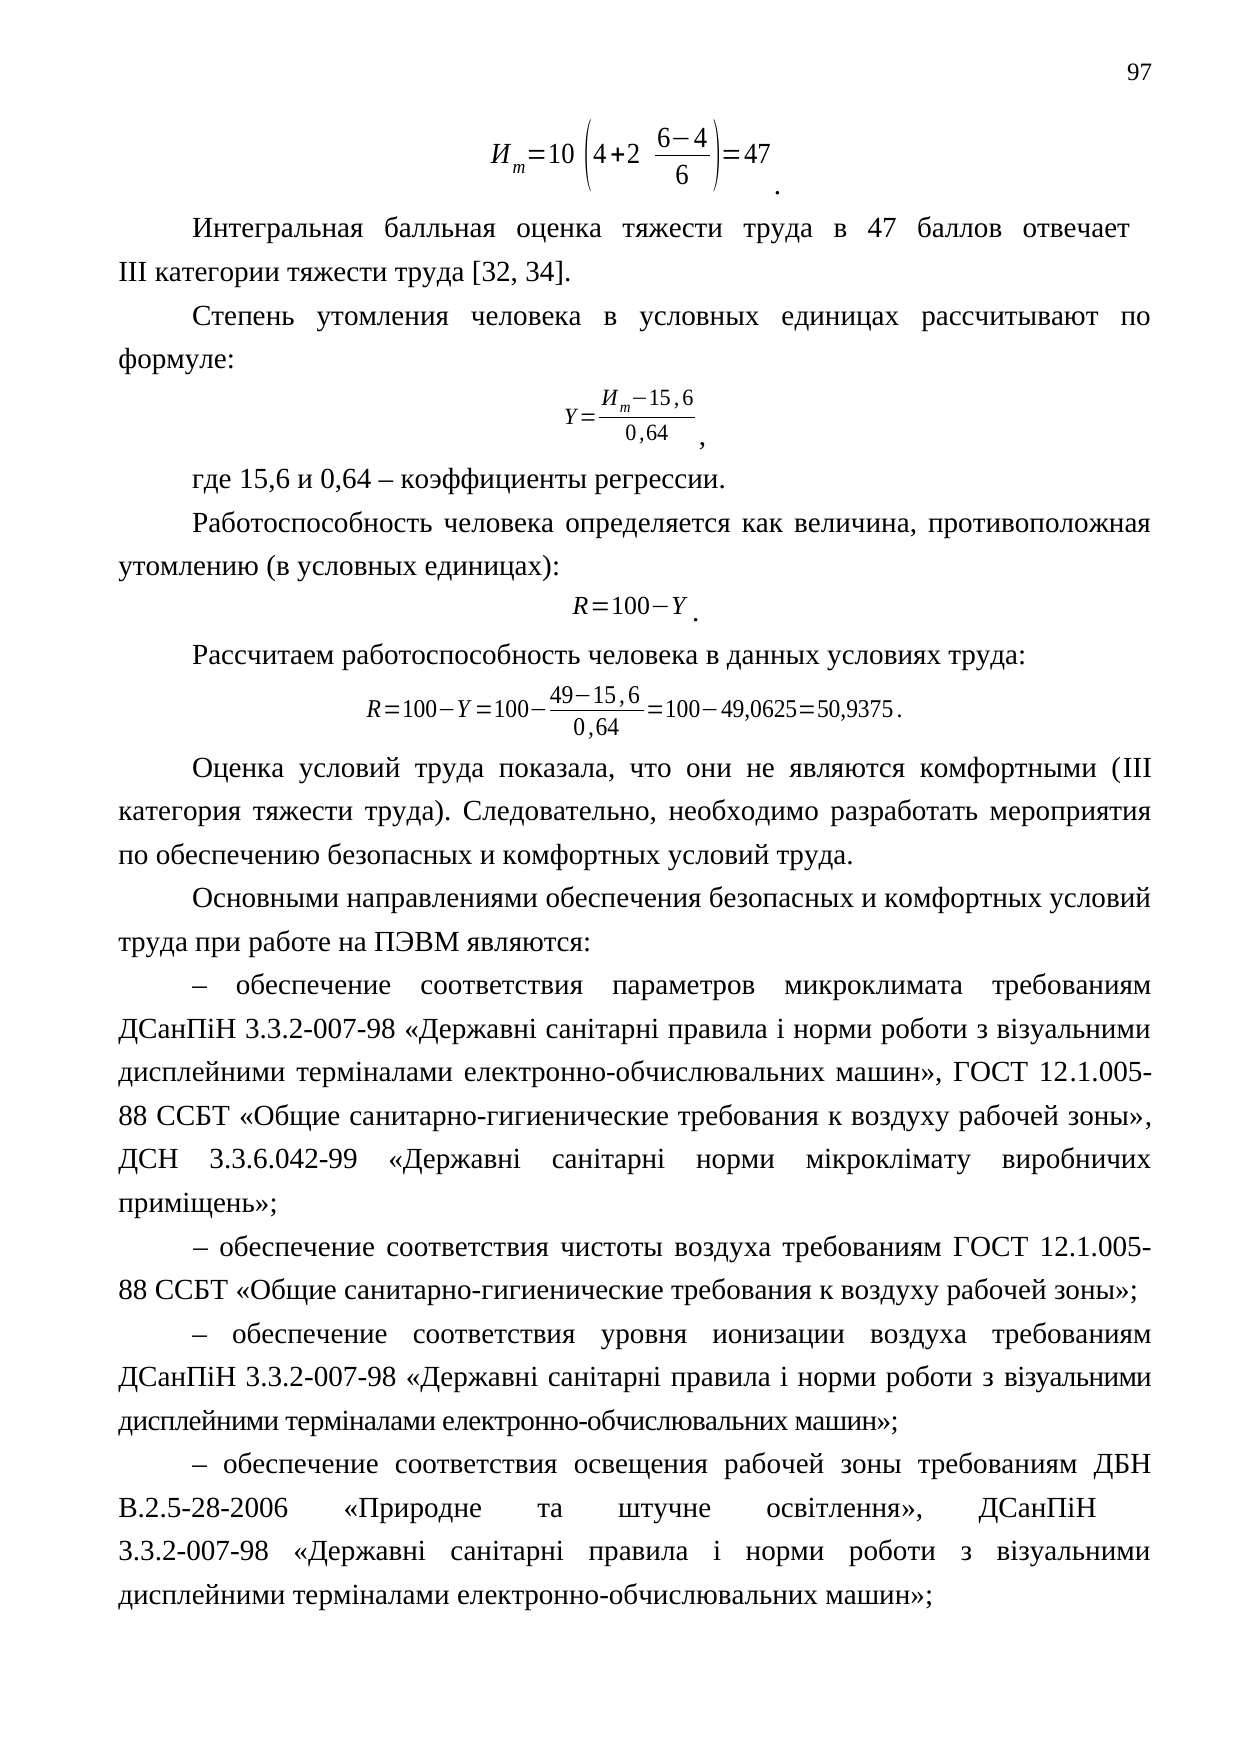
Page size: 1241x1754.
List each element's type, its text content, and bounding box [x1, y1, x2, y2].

list – обеспечение соответствия уровня ионизации воздуха требованиям ДСанПіН 3.3.2-007-98 «Державні санітарні правила і норми роботи з візуальними дисплейними терміналами електронно-обчислювальних машин»; [118, 1316, 1152, 1436]
text Оценка условий труда показала, что они не являются комфортными (III категория тяжести труда). Следовательно, необходимо разработать мероприятия по обеспечению безопасных и комфортных условий труда. [118, 750, 1152, 870]
list – обеспечение соответствия освещения рабочей зоны требованиям ДБН В.2.5-28-2006 «Природне та штучне освітлення», ДСанПіН 3.3.2-007-98 «Державні санітарні правила і норми роботи з візуальними дисплейними терміналами електронно-обчислювальних машин»; [118, 1446, 1152, 1611]
text . [118, 592, 1152, 627]
text где 15,6 и 0,64 – коэффициенты регрессии. [118, 461, 1152, 495]
text Интегральная балльная оценка тяжести труда в 47 баллов отвечает III категории тяжести труда [32, 34]. [118, 211, 1152, 288]
text , [118, 385, 1152, 451]
list – обеспечение соответствия параметров микроклимата требованиям ДСанПіН 3.3.2-007-98 «Державні санітарні правила і норми роботи з візуальними дисплейними терміналами електронно-обчислювальних машин», ГОСТ 12.1.005-88 ССБТ «Общие санитарно-гигиенические требования к воздуху рабочей зоны», ДСН 3.3.6.042-99 «Державні санітарні норми мікроклімату виробничих приміщень»; [118, 967, 1152, 1219]
list – обеспечение соответствия чистоты воздуха требованиям ГОСТ 12.1.005-88 ССБТ «Общие санитарно-гигиенические требования к воздуху рабочей зоны»; [118, 1229, 1152, 1306]
text Степень утомления человека в условных единицах рассчитывают по формуле: [118, 298, 1152, 375]
text . [118, 118, 1152, 201]
text Работоспособность человека определяется как величина, противоположная утомлению (в условных единицах): [118, 505, 1152, 582]
text Рассчитаем работоспособность человека в данных условиях труда: [118, 637, 1152, 671]
text Основными направлениями обеспечения безопасных и комфортных условий труда при работе на ПЭВМ являются: [118, 880, 1152, 957]
